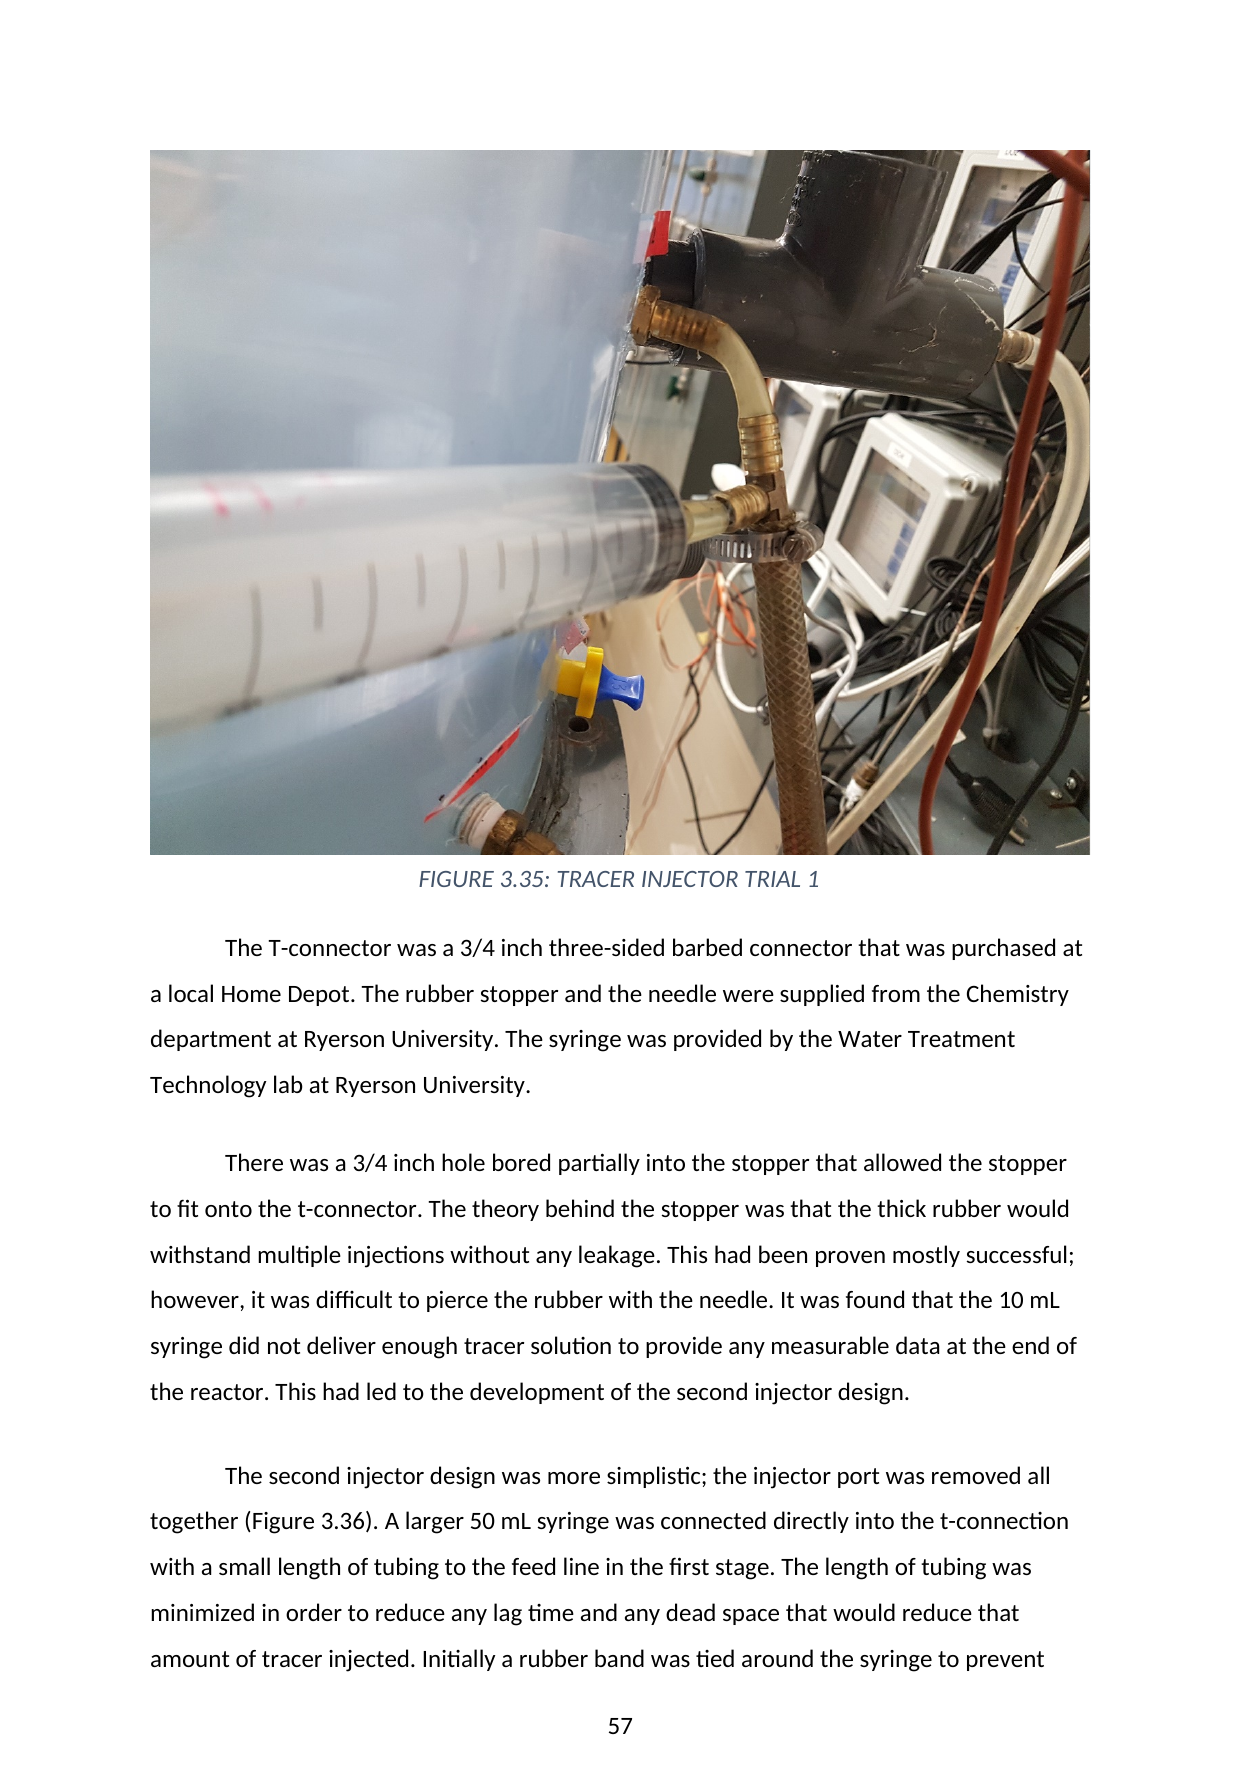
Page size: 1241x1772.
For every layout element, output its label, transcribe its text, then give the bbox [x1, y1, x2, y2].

text There was a 3/4 inch hole bored partially into the stopper that allowed the stopper to fit onto the t-connector. The theory behind the stopper was that the thick rubber would withstand multiple injections without any leakage. This had been proven mostly successful; however, it was difficult to pierce the rubber with the needle. It was found that the 10 mL syringe did not deliver enough tracer solution to provide any measurable data at the end of the reactor. This had led to the development of the second injector design. [150, 1147, 1090, 1406]
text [150, 1460, 1090, 1673]
text The T-connector was a 3/4 inch three-sided barbed connector that was purchased at a local Home Depot. The rubber stopper and the needle were supplied from the Chemistry department at Ryerson University. The syringe was provided by the Water Treatment Technology lab at Ryerson University. [150, 932, 1090, 1100]
picture [150, 150, 1091, 855]
